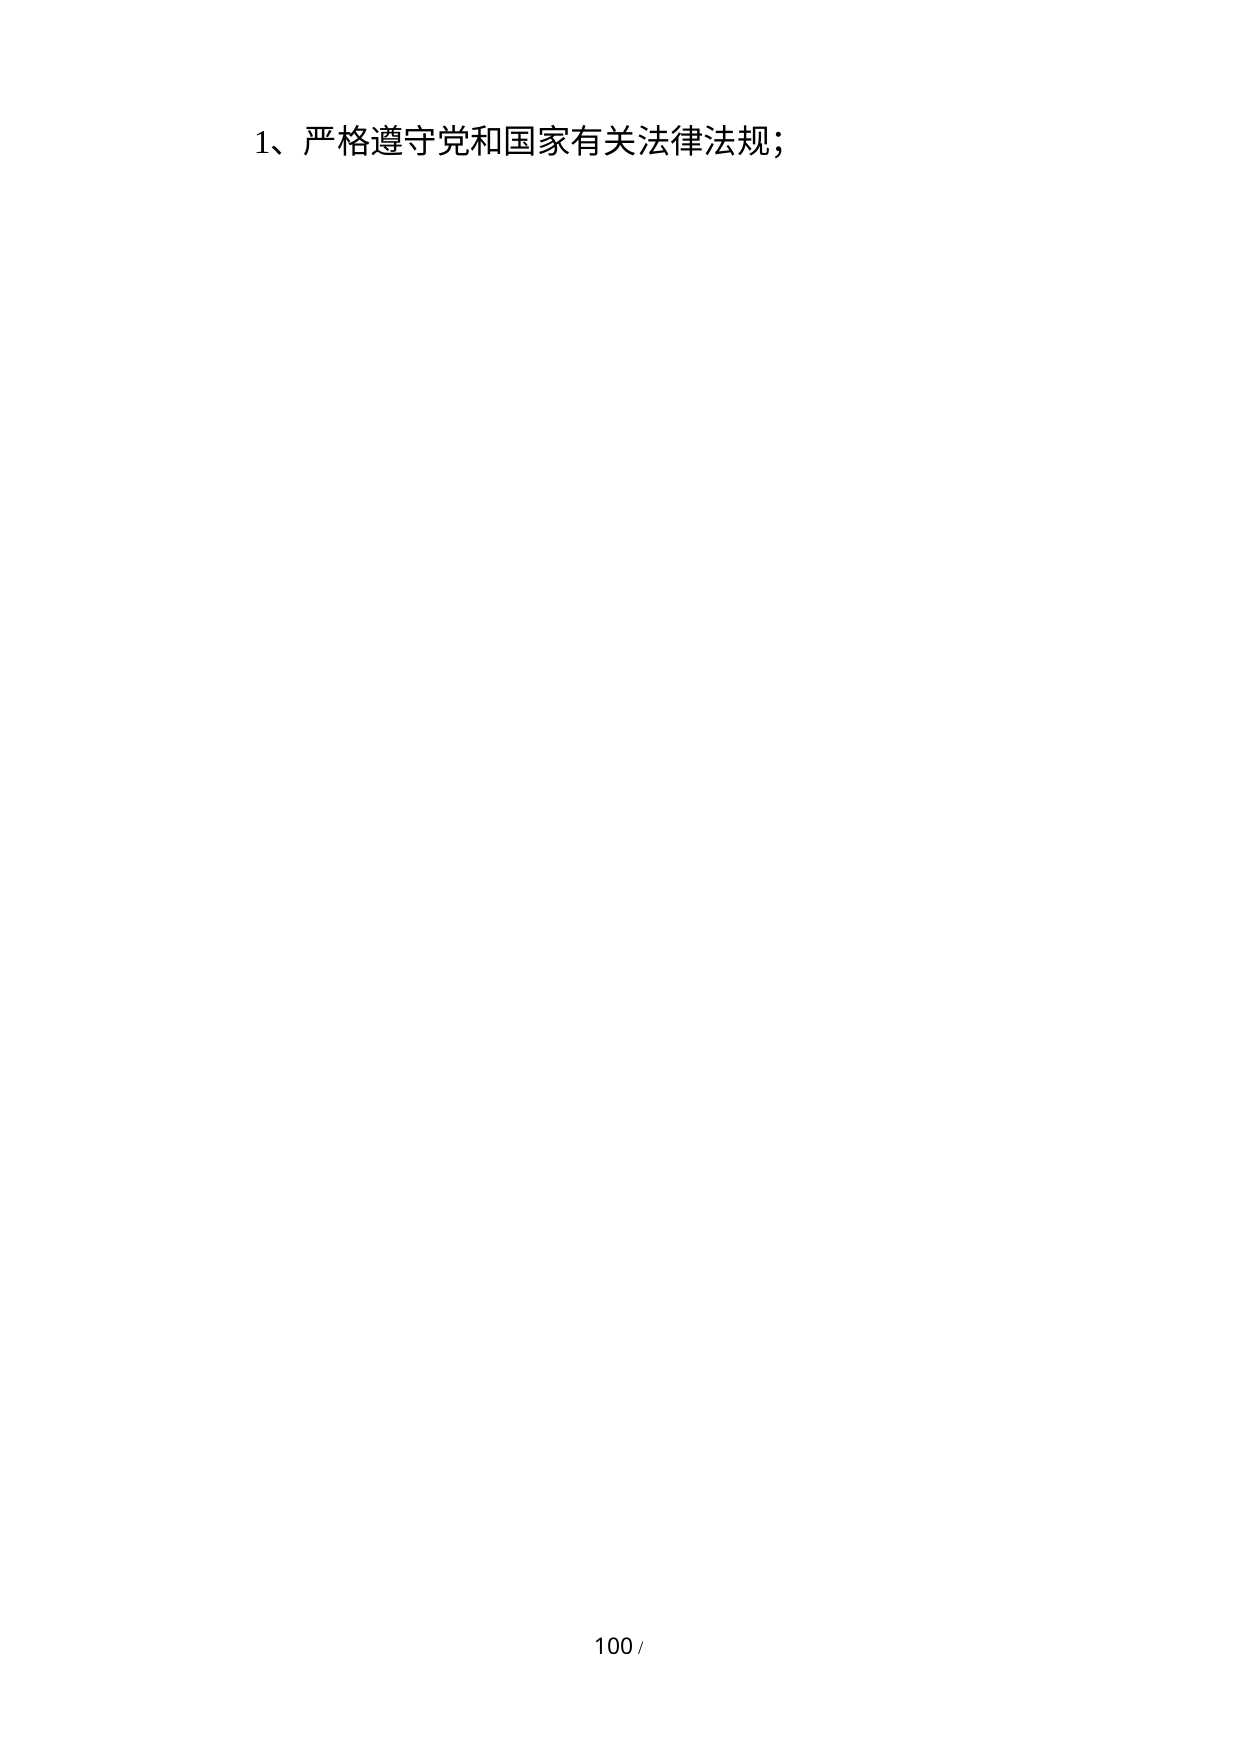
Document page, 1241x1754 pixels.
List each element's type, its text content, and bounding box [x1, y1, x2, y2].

text 1、严格遵守党和国家有关法律法规； [254, 114, 1173, 163]
